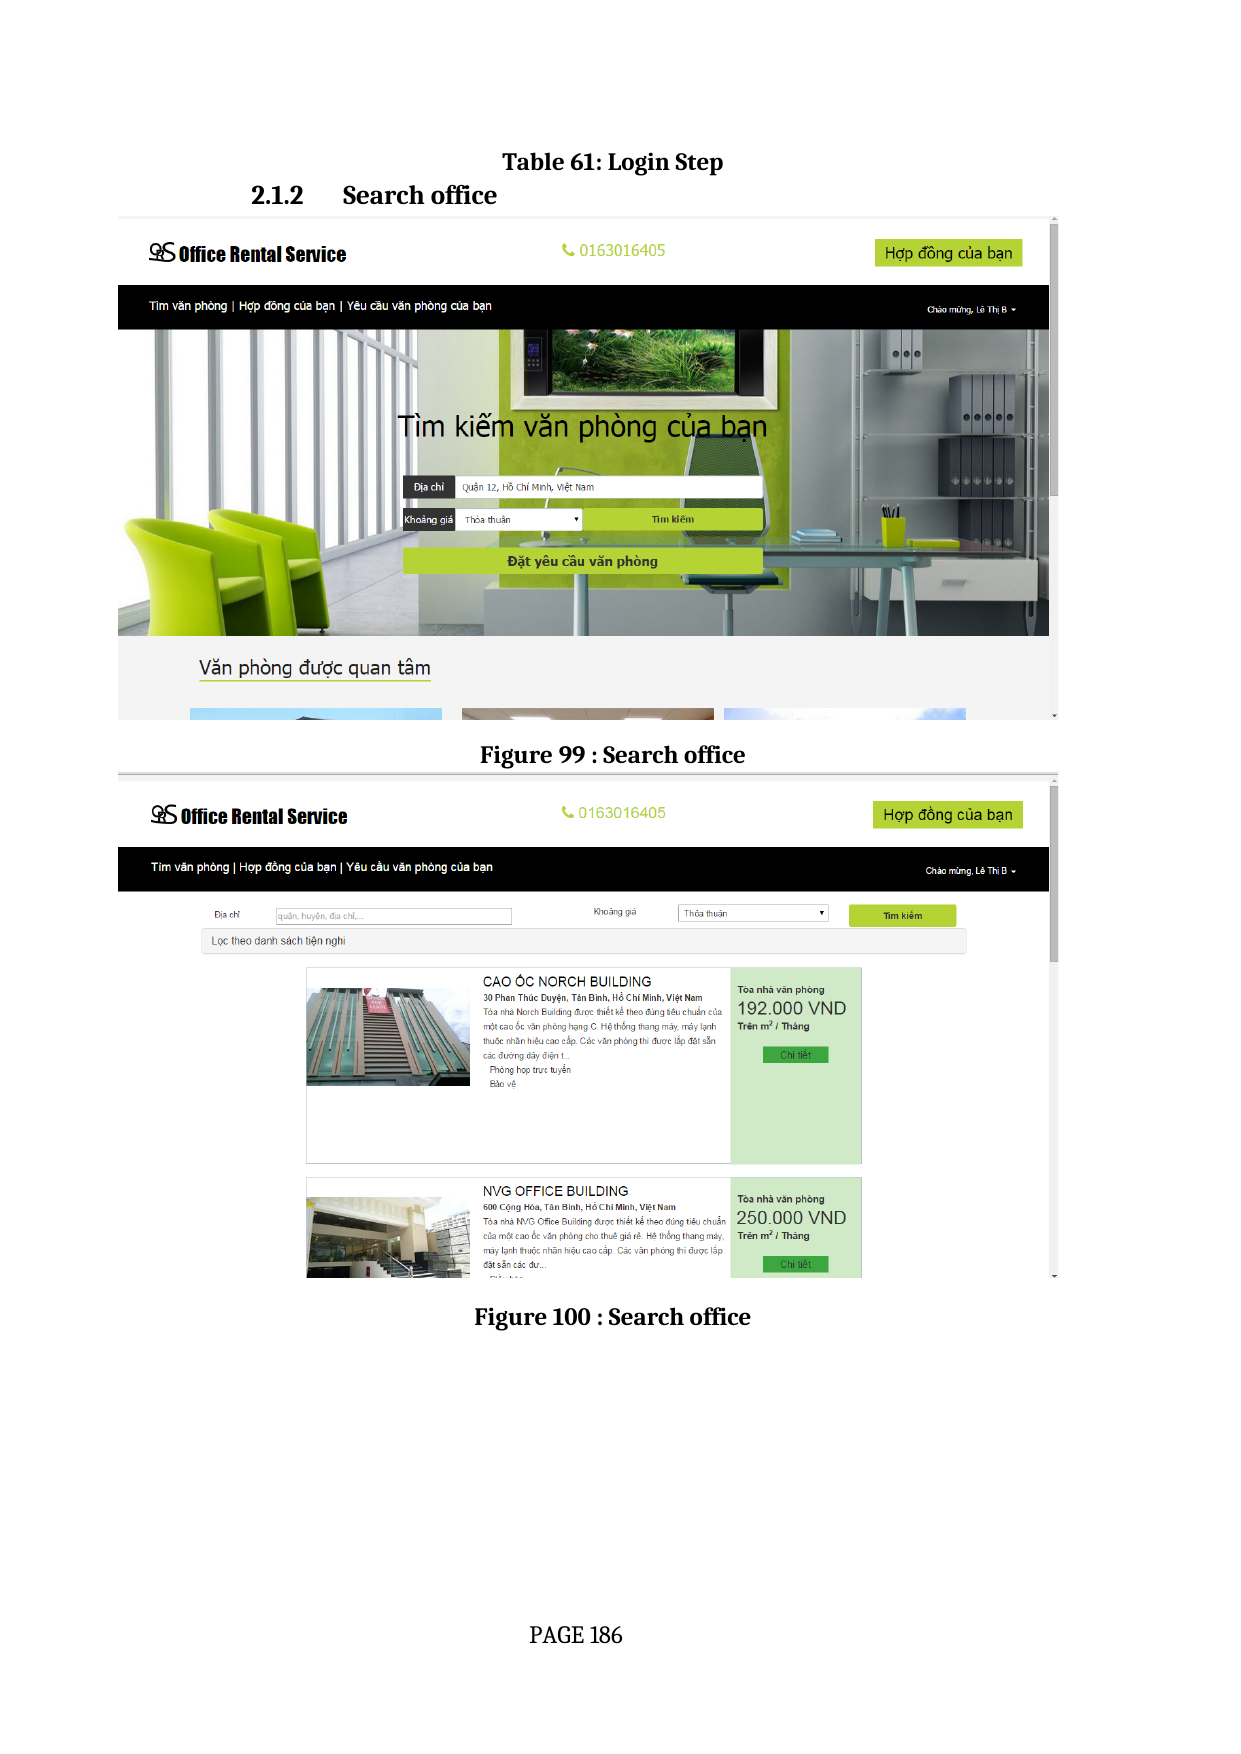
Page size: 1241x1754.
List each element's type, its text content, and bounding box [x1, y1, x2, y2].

picture [118, 772, 1059, 1278]
list Figure 99 : Search office [192, 741, 1033, 769]
picture [118, 216, 1059, 720]
list Table 61: Login Step [192, 148, 1033, 176]
list Figure 100 : Search office [192, 1302, 1033, 1331]
subtitle Search office [251, 180, 1033, 211]
